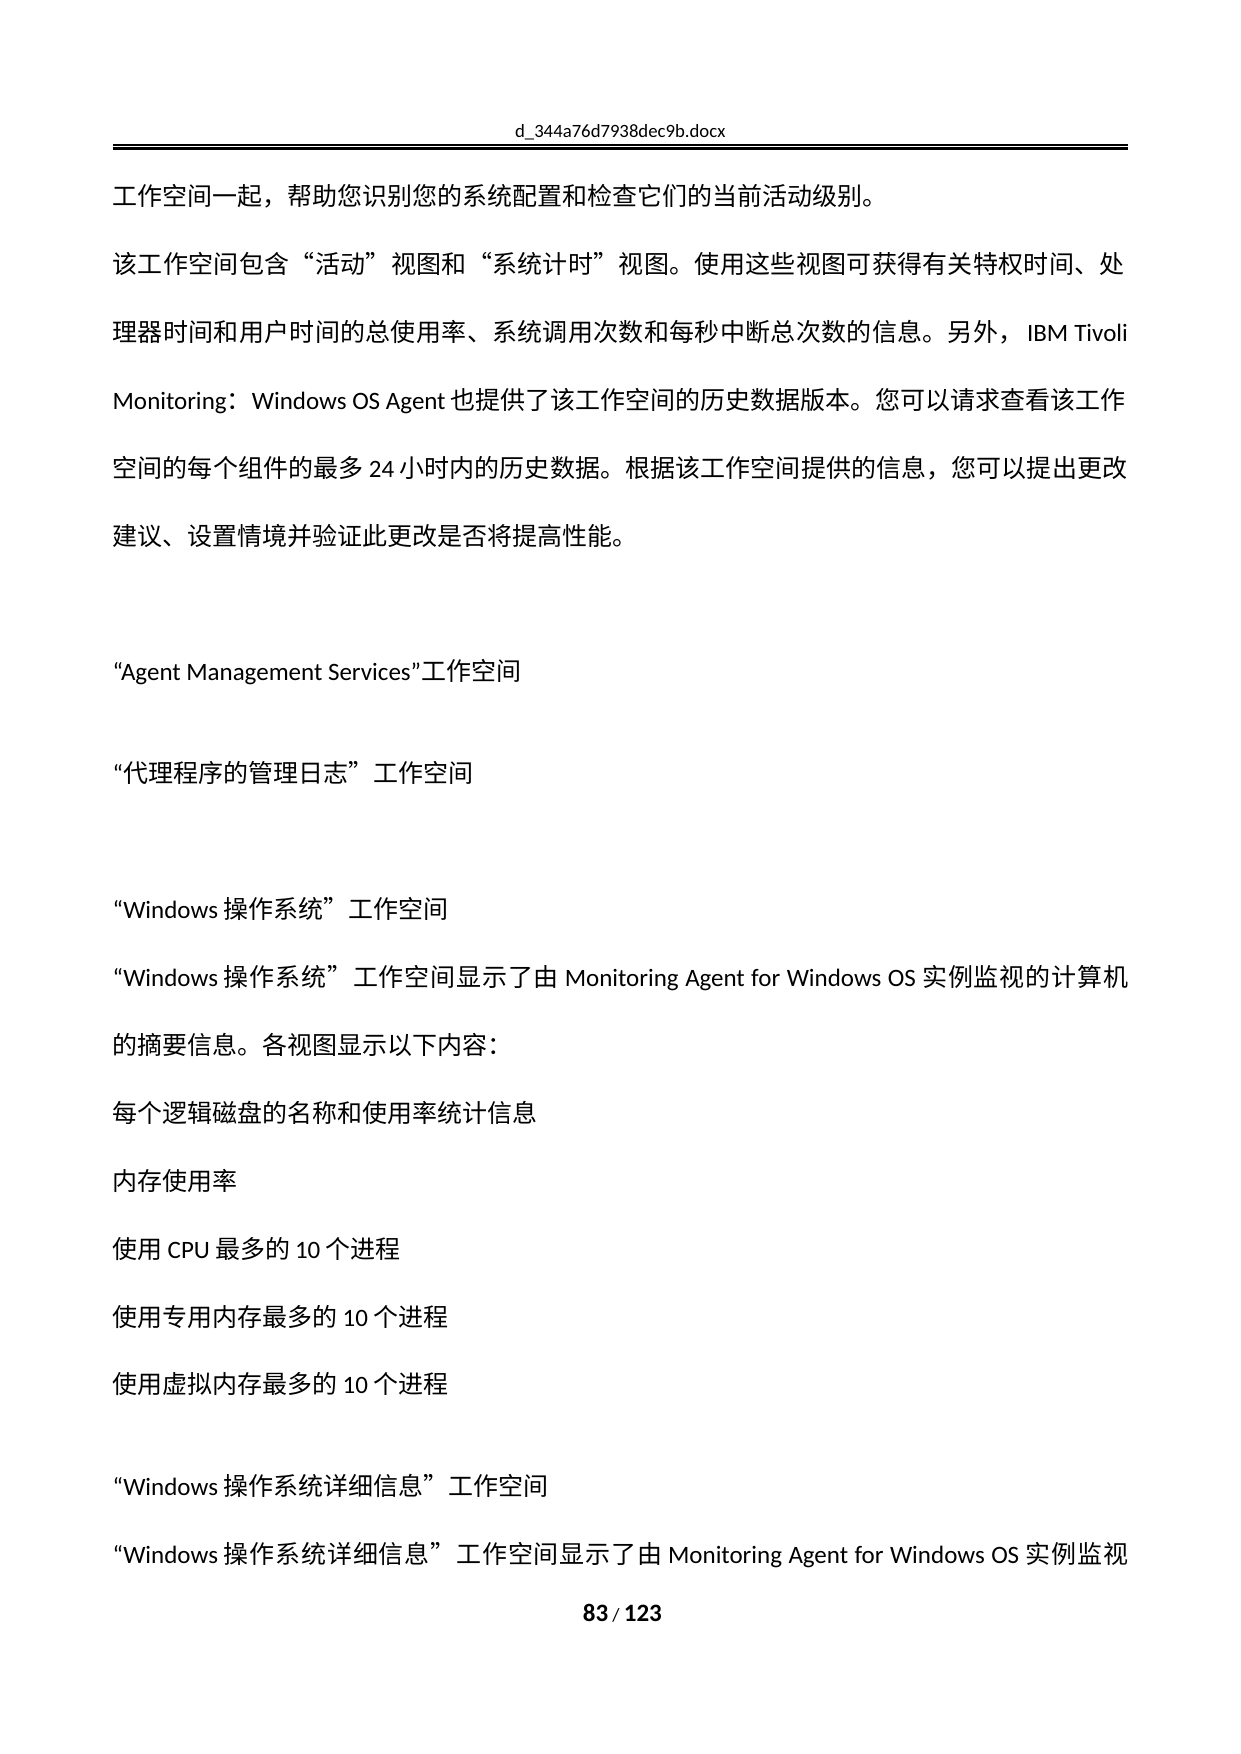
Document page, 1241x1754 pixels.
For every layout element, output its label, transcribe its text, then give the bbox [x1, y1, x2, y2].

text “Windows操作系统详细信息”工作空间 [112, 1451, 1128, 1519]
text “Windows操作系统”工作空间 [112, 874, 1128, 942]
text 使用CPU最多的10个进程 [112, 1213, 1128, 1281]
text 内存使用率 [112, 1145, 1128, 1213]
text 使用专用内存最多的10个进程 [112, 1281, 1128, 1349]
text “Agent Management Services”工作空间 [112, 636, 1128, 704]
text 该工作空间包含“活动”视图和“系统计时”视图。使用这些视图可获得有关特权时间、处理器时间和用户时间的总使用率、系统调用次数和每秒中断总次数的信息。另外，IBM Tivoli Monitoring：Windows OS Agent也提供了该工作空间的历史数据版本。您可以请求查看该工作空间的每个组件的最多24小时内的历史数据。根据该工作空间提供的信息，您可以提出更改建议、设置情境并验证此更改是否将提高性能。 [112, 228, 1128, 568]
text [112, 1519, 1128, 1587]
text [112, 161, 1128, 228]
text “Windows操作系统”工作空间显示了由Monitoring Agent for Windows OS实例监视的计算机的摘要信息。各视图显示以下内容： [112, 942, 1128, 1077]
text 每个逻辑磁盘的名称和使用率统计信息 [112, 1077, 1128, 1145]
text “代理程序的管理日志”工作空间 [112, 738, 1128, 806]
text 使用虚拟内存最多的10个进程 [112, 1349, 1128, 1417]
